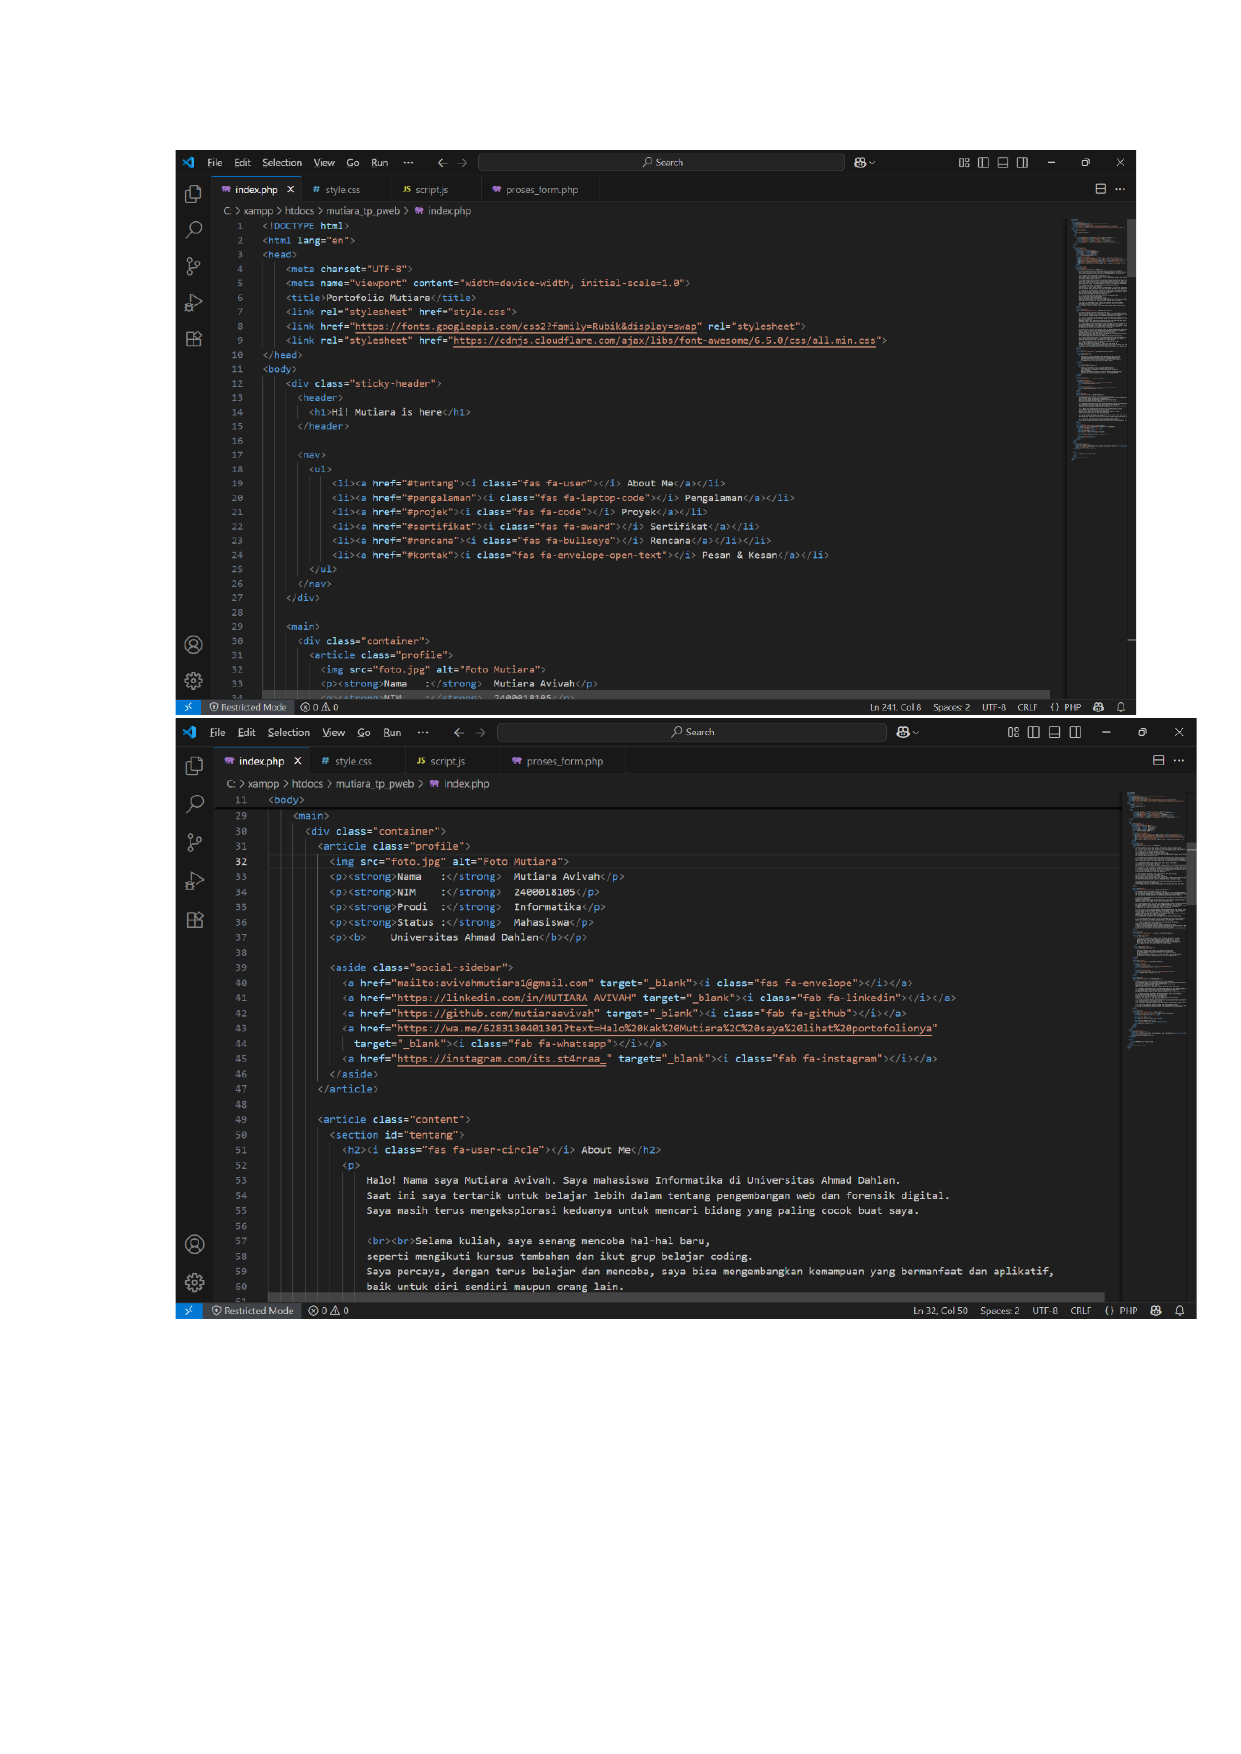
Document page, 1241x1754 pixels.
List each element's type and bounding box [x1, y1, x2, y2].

table_header [164, 150, 1218, 719]
table_cell [164, 719, 1218, 1323]
picture [175, 150, 1137, 715]
picture [175, 718, 1197, 1319]
